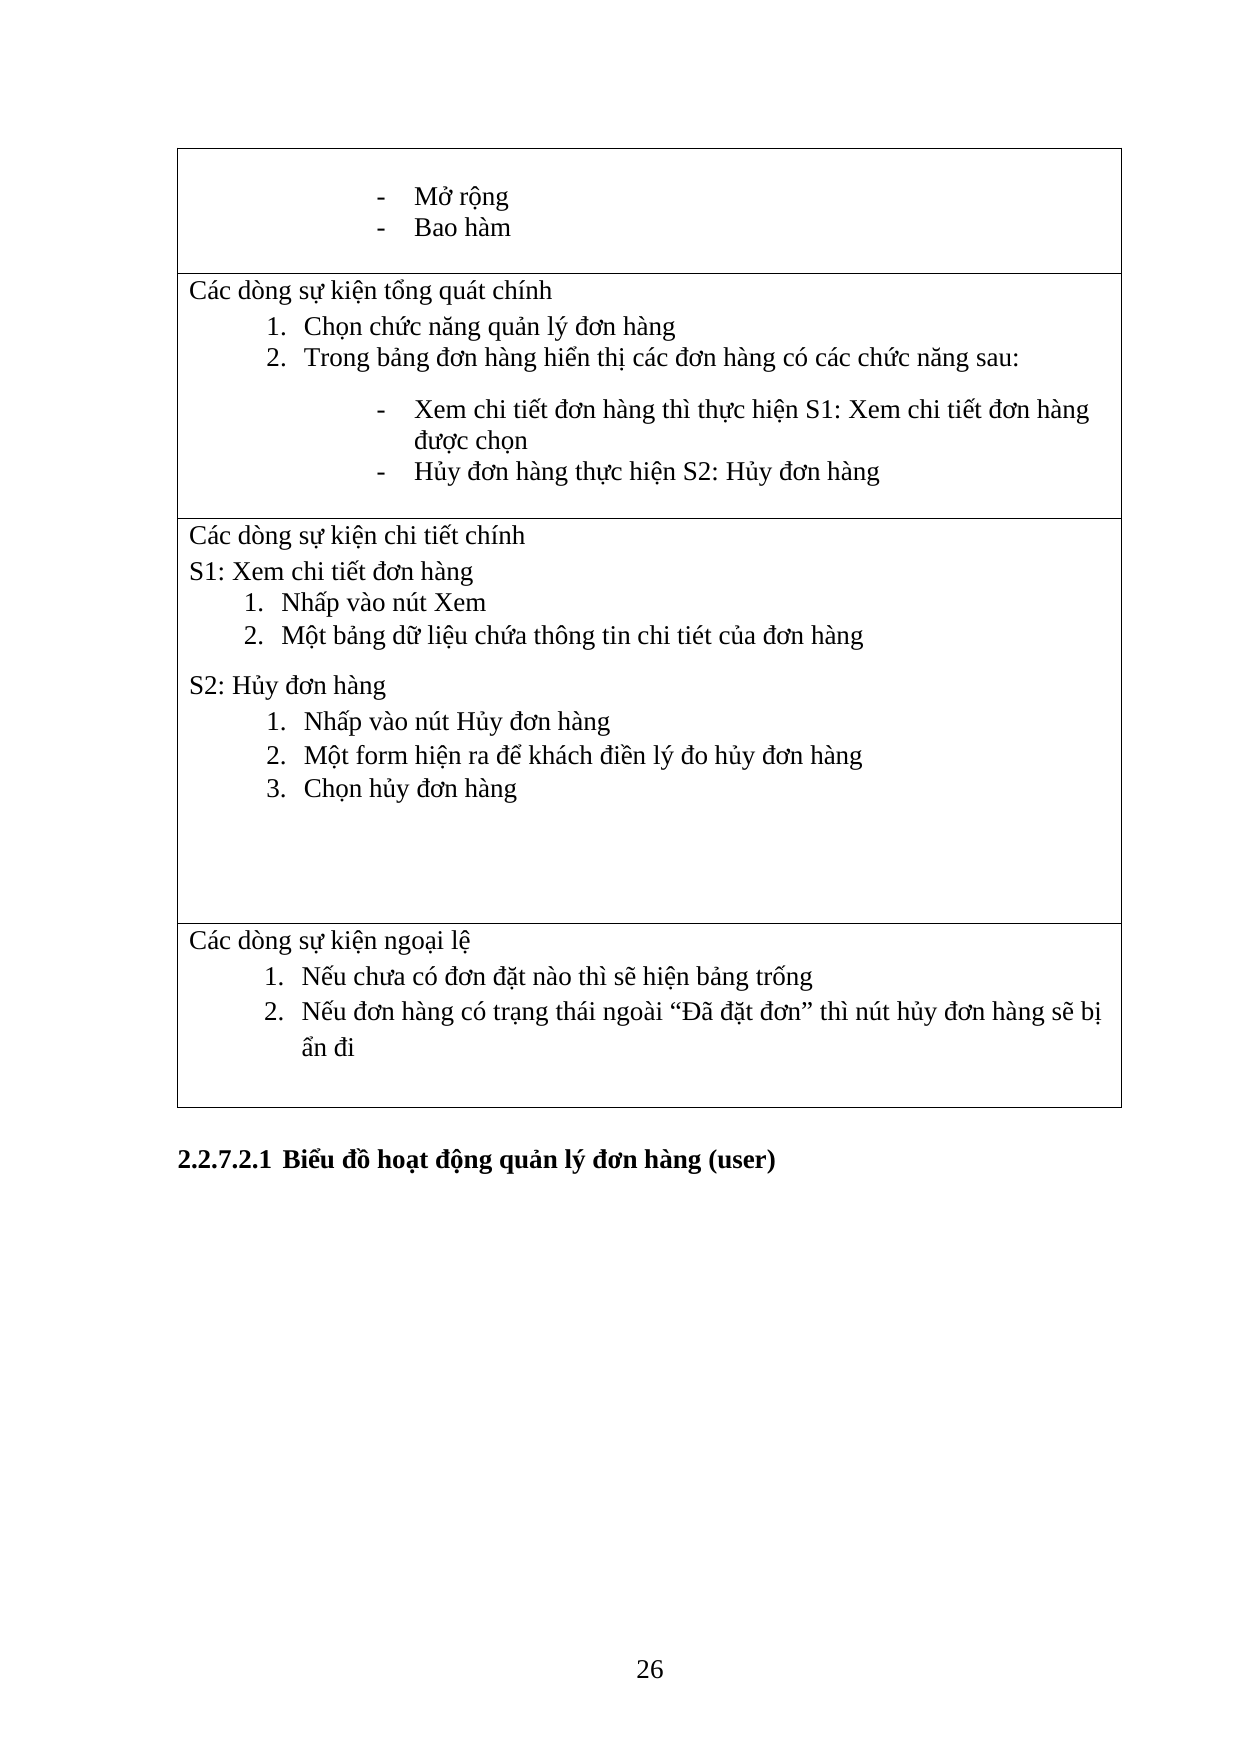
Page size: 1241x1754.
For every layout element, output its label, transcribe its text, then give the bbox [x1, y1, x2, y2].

list Biểu đồ hoạt động quản lý đơn hàng (user) [177, 1144, 1122, 1175]
table_cell Các dòng sự kiện tổng quát chính Chọn chức năng quản lý đơn hàng Trong bảng đơn hàng hiển thị các đơn hàng có các chức năng sau: Xem chi tiết đơn hàng thì thực hiện S1: Xem chi tiết đơn hàng được chọn Hủy đơn hàng thực hiện S2: Hủy đơn hàng [178, 274, 1121, 518]
table_cell Các dòng sự kiện chi tiết chính S1: Xem chi tiết đơn hàng Nhấp vào nút Xem Một bảng dữ liệu chứa thông tin chi tiét của đơn hàng S2: Hủy đơn hàng Nhấp vào nút Hủy đơn hàng Một form hiện ra để khách điền lý đo hủy đơn hàng Chọn hủy đơn hàng [178, 519, 1121, 923]
table_cell Các dòng sự kiện ngoại lệ Nếu chưa có đơn đặt nào thì sẽ hiện bảng trống Nếu đơn hàng có trạng thái ngoài “Đã đặt đơn” thì nút hủy đơn hàng sẽ bị ẩn đi [178, 924, 1121, 1107]
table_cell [178, 149, 1121, 273]
